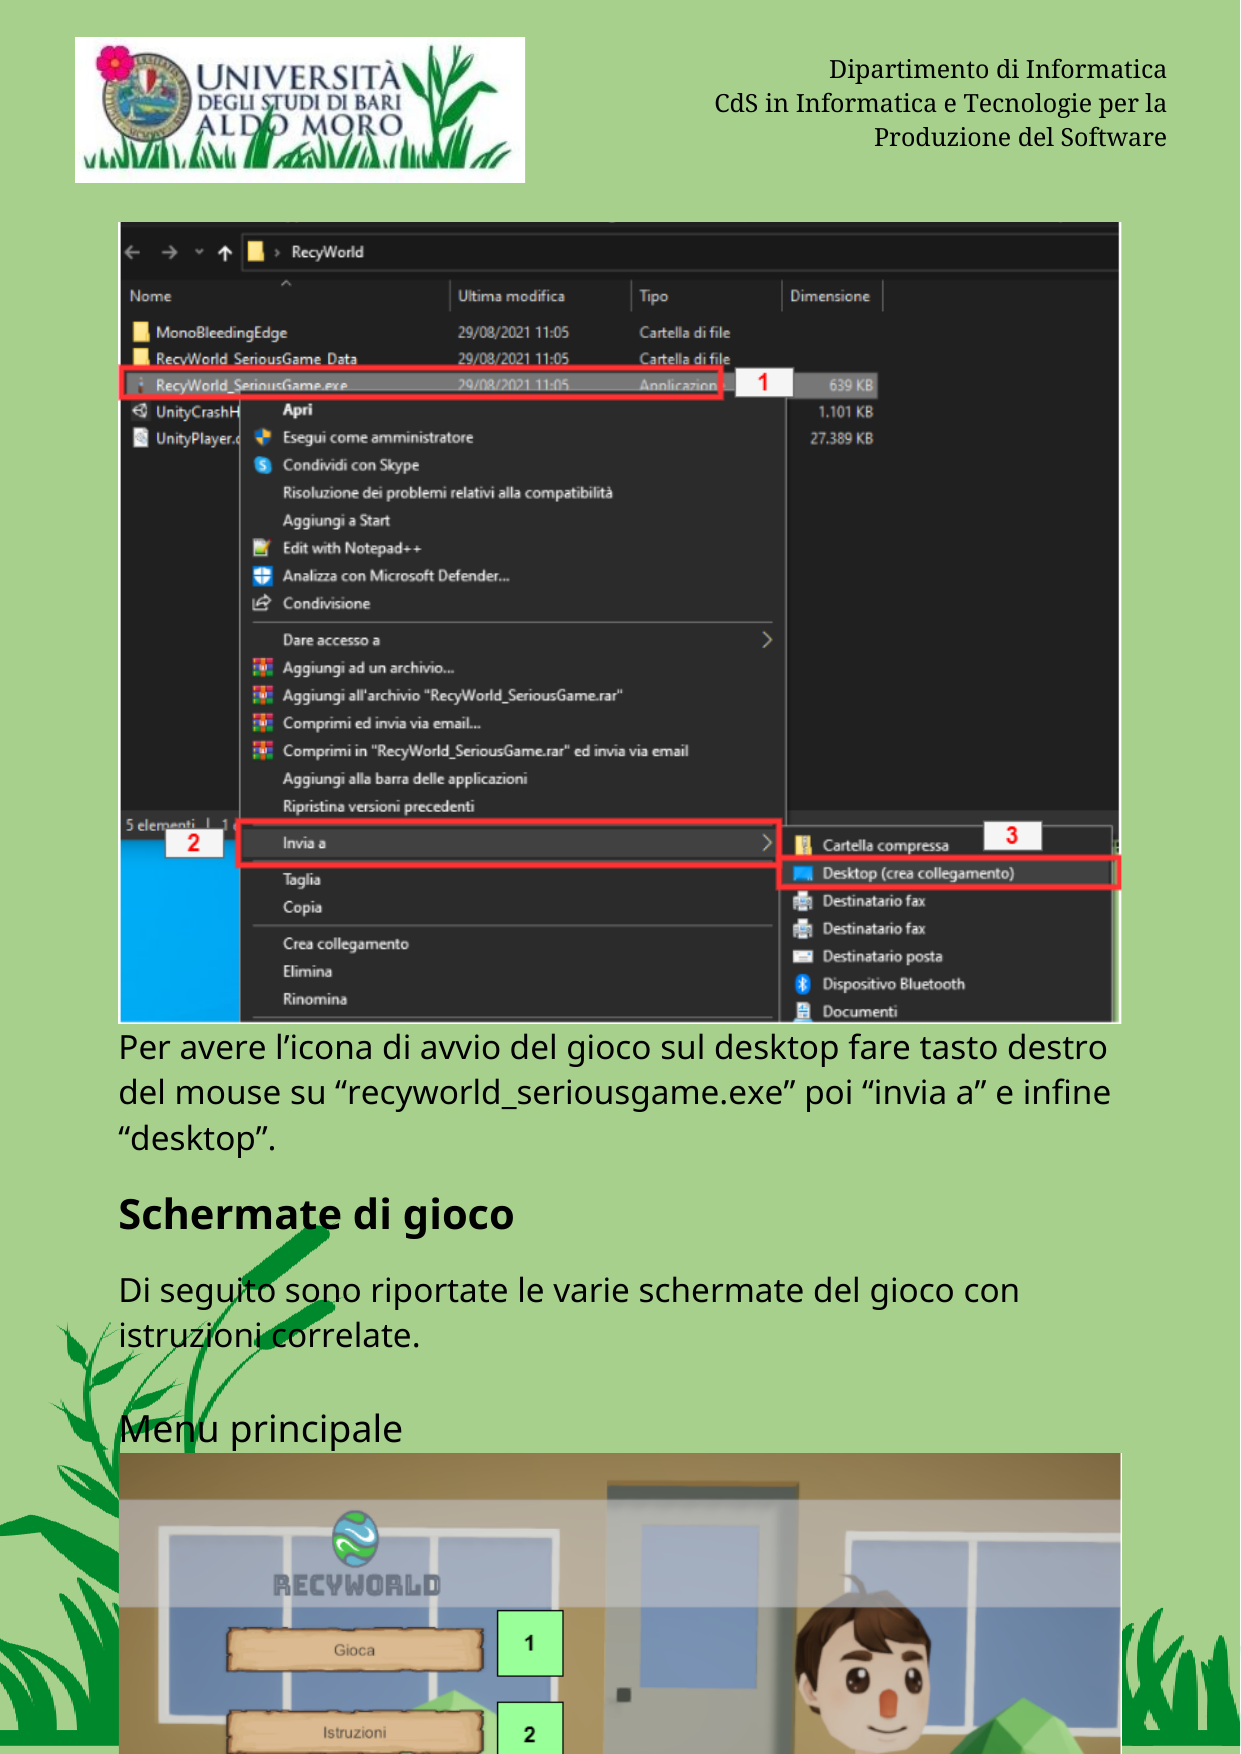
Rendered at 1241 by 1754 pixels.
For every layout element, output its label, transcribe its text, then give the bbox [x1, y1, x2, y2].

text Di seguito sono riportate le varie schermate del gioco con istruzioni correlate. [118, 1267, 1122, 1357]
picture [0, 1217, 1241, 1754]
text Per avere l’icona di avvio del gioco sul desktop fare tasto destro del mouse su “recyworld_seriousgame.exe” poi “invia a” e infine “desktop”. [118, 1024, 1122, 1160]
subtitle Schermate di gioco [118, 1185, 1122, 1242]
text Menu principale [118, 1403, 1122, 1453]
picture [118, 222, 1122, 1024]
picture [75, 37, 525, 183]
